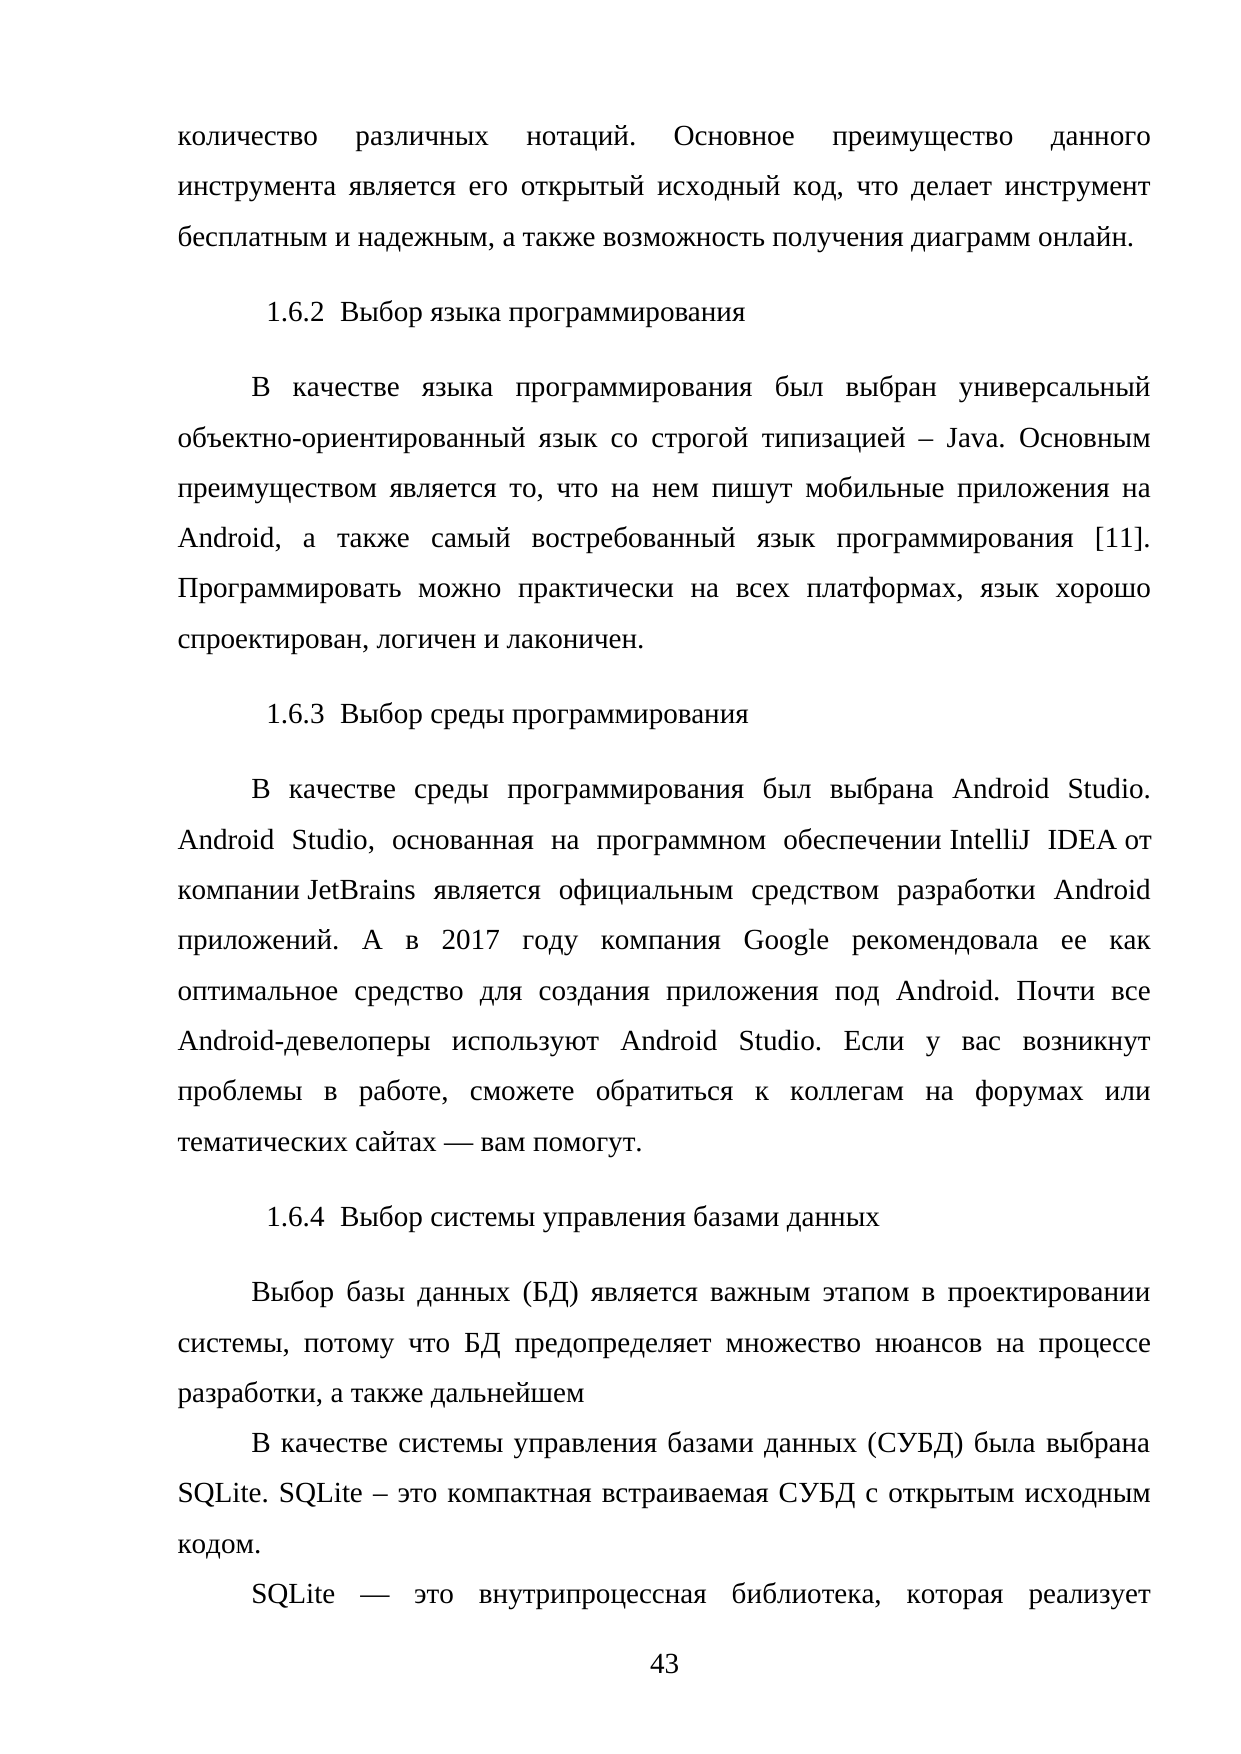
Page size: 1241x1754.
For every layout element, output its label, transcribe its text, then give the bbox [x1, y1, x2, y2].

text Выбор среды программирования [266, 696, 1152, 730]
text В качестве среды программирования был выбрана Android Studio. Android Studio, основанная на программном обеспечении IntelliJ IDEA от компании JetBrains является официальным средством разработки Android приложений. А в 2017 году компания Google рекомендовала ее как оптимальное средство для создания приложения под Android. Почти все Android-девелоперы используют Android Studio. Если у вас возникнут проблемы в работе, сможете обратиться к коллегам на форумах или тематических сайтах — вам помогут. [177, 772, 1152, 1157]
text В качестве системы управления базами данных (СУБД) была выбрана SQLite. SQLite – это компактная встраиваемая СУБД с открытым исходным кодом. [177, 1425, 1152, 1559]
text Выбор базы данных (БД) является важным этапом в проектировании системы, потому что БД предопределяет множество нюансов на процессе разработки, а также дальнейшем [177, 1274, 1152, 1408]
text Выбор языка программирования [266, 294, 1152, 328]
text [177, 118, 1152, 252]
text В качестве языка программирования был выбран универсальный объектно-ориентированный язык со строгой типизацией – Java. Основным преимуществом является то, что на нем пишут мобильные приложения на Android, а также самый востребованный язык программирования [11]. Программировать можно практически на всех платформах, язык хорошо спроектирован, логичен и лаконичен. [177, 369, 1152, 654]
text Выбор системы управления базами данных [266, 1199, 1152, 1233]
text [177, 1576, 1152, 1610]
